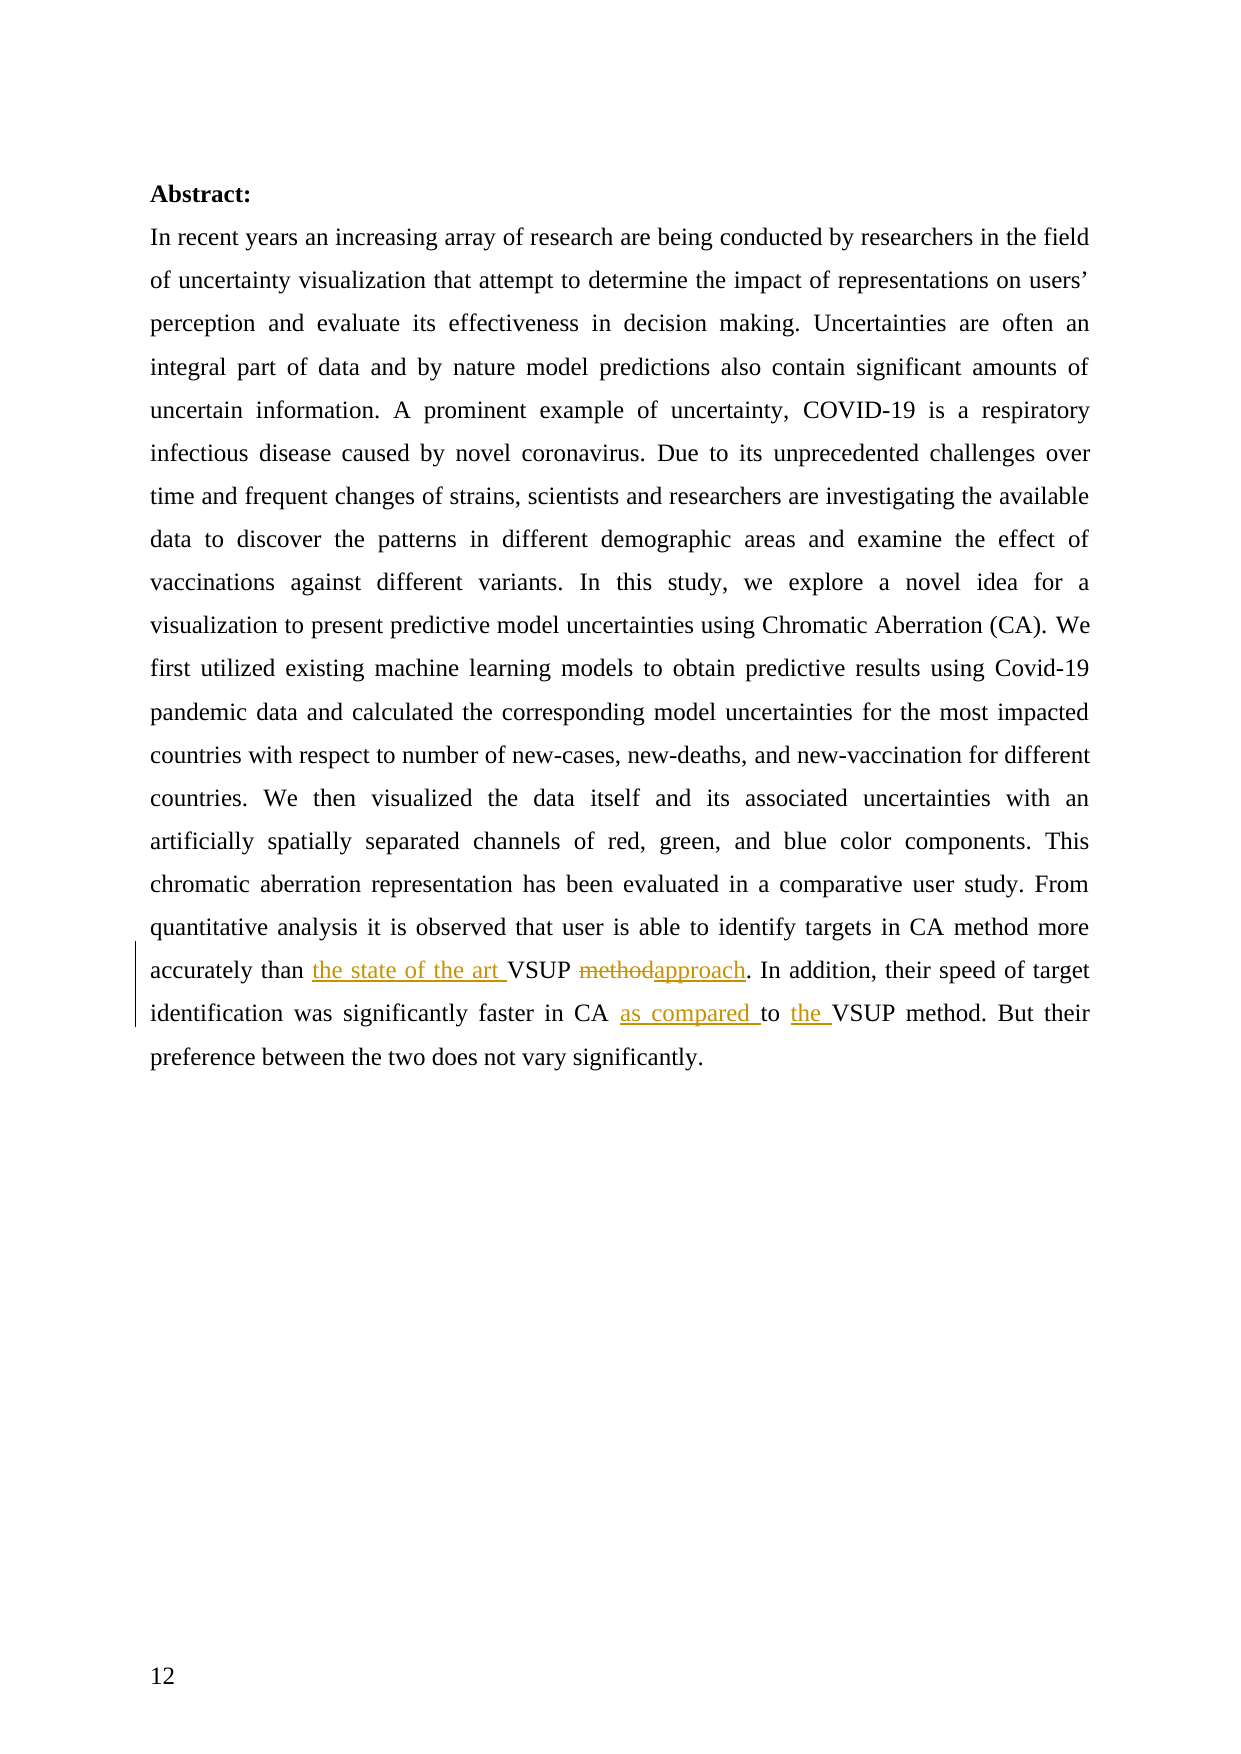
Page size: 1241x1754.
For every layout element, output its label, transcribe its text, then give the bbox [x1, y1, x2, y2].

text Abstract: In recent years an increasing array of research are being conducted by researchers in the field of uncertainty visualization that attempt to determine the impact of representations on users’ perception and evaluate its effectiveness in decision making. Uncertainties are often an integral part of data and by nature model predictions also contain significant amounts of uncertain information. A prominent example of uncertainty, COVID-19 is a respiratory infectious disease caused by novel coronavirus. Due to its unprecedented challenges over time and frequent changes of strains, scientists and researchers are investigating the available data to discover the patterns in different demographic areas and examine the effect of vaccinations against different variants. In this study, we explore a novel idea for a visualization to present predictive model uncertainties using Chromatic Aberration (CA). We first utilized existing machine learning models to obtain predictive results using Covid-19 pandemic data and calculated the corresponding model uncertainties for the most impacted countries with respect to number of new-cases, new-deaths, and new-vaccination for different countries. We then visualized the data itself and its associated uncertainties with an artificially spatially separated channels of red, green, and blue color components. This chromatic aberration representation has been evaluated in a comparative user study. From quantitative analysis it is observed that user is able to identify targets in CA method more accurately than VSUP . In addition, their speed of target identification was significantly faster in CA to VSUP method. But their preference between the two does not vary significantly. [150, 179, 1090, 1070]
